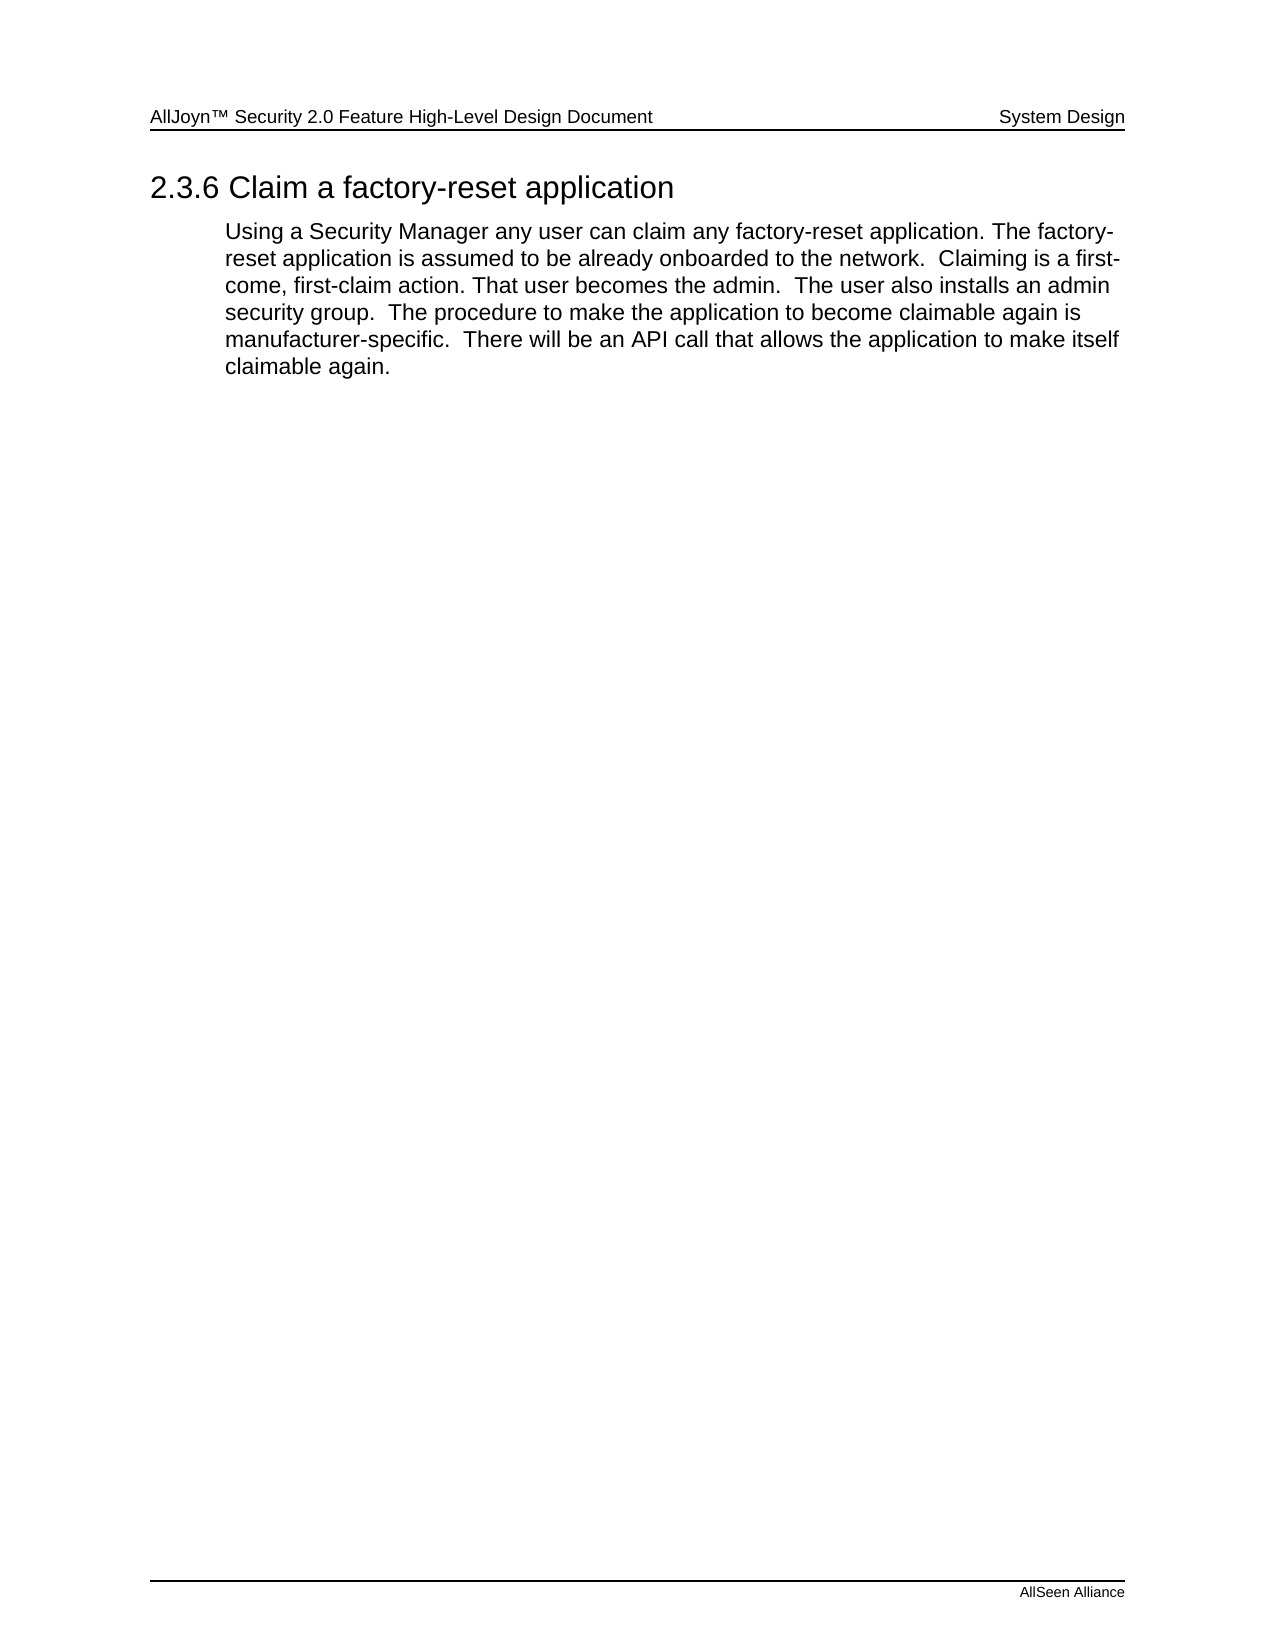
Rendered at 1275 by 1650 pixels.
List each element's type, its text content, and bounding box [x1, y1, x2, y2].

subtitle Claim a factory-reset application [150, 169, 1125, 205]
text Using a Security Manager any user can claim any factory-reset application. The factory-reset application is assumed to be already onboarded to the network. Claiming is a first-come, first-claim action. That user becomes the admin. The user also installs an admin security group. The procedure to make the application to become claimable again is manufacturer-specific. There will be an API call that allows the application to make itself claimable again. [225, 217, 1125, 380]
